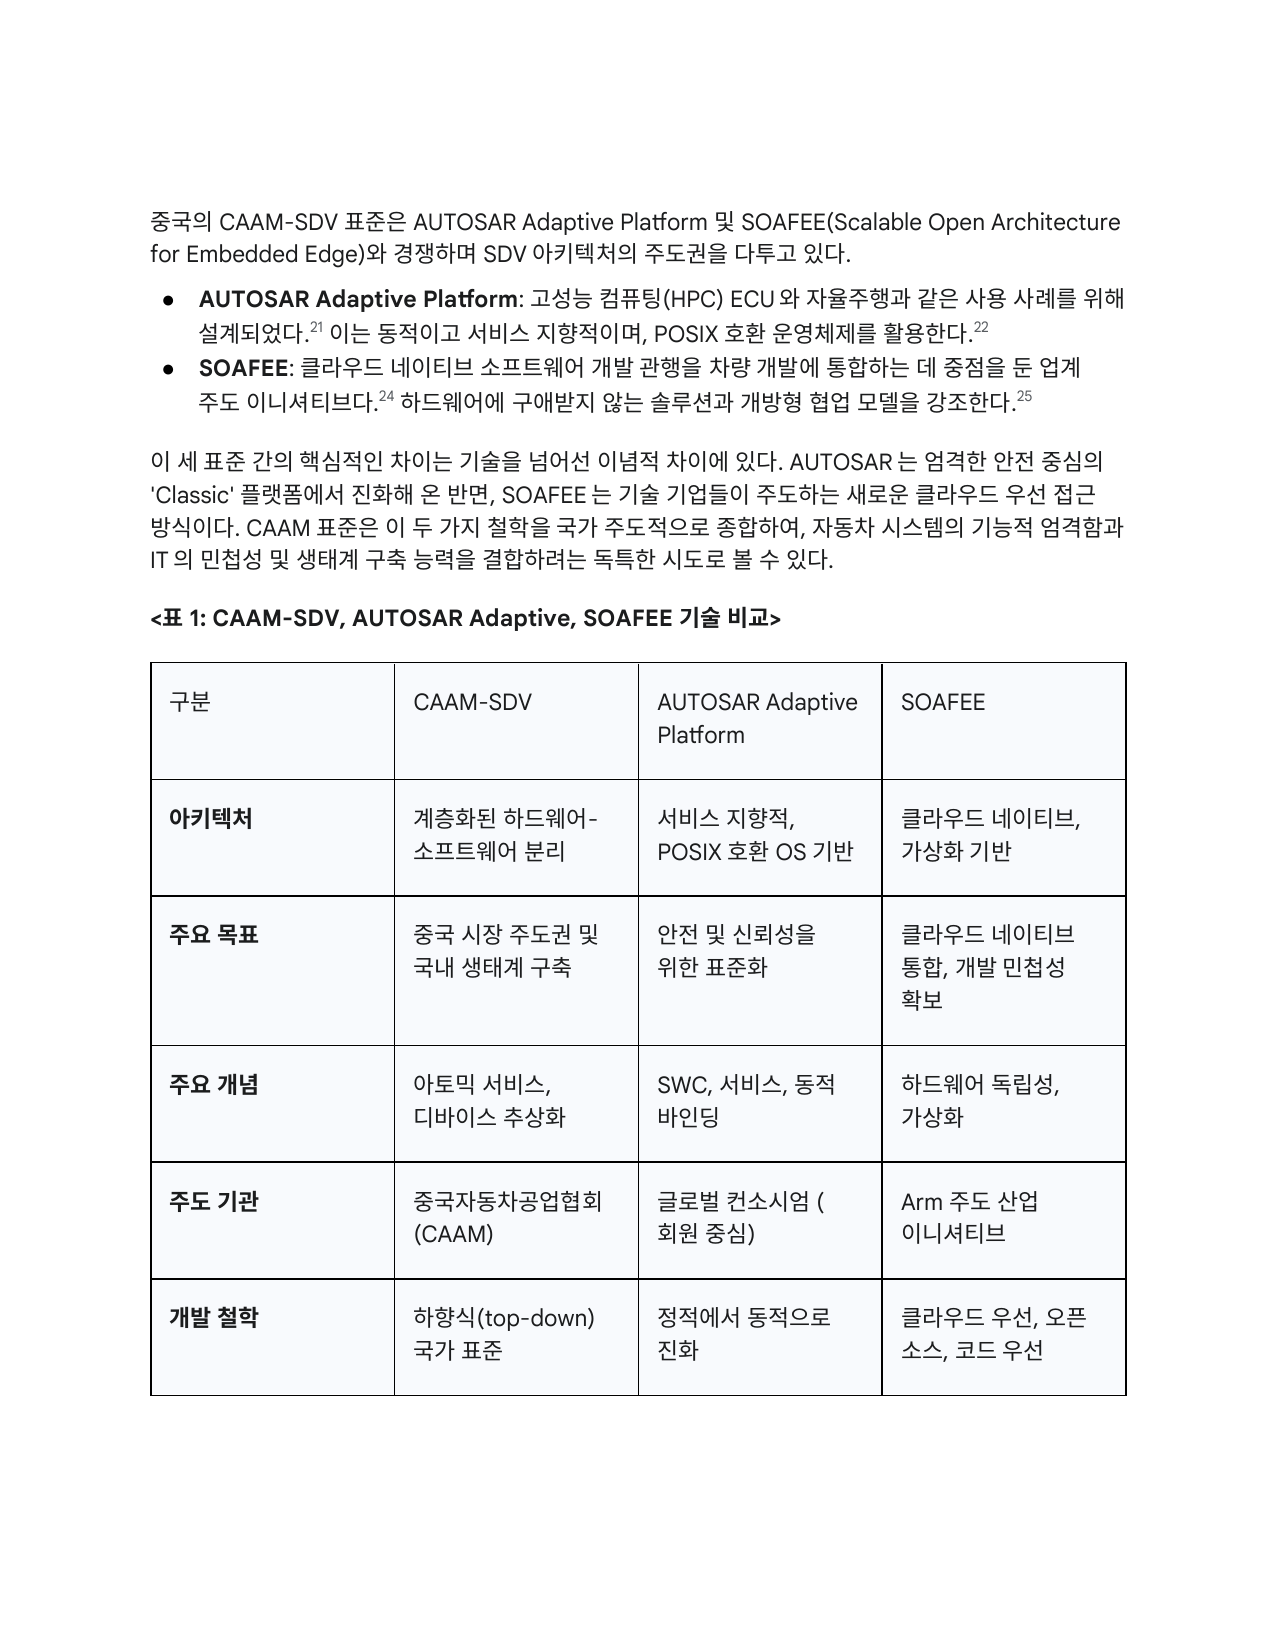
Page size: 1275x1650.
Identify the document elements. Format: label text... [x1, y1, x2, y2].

table_cell Arm 주도 산업 이니셔티브 [883, 1163, 1125, 1278]
table_cell 주요 목표 [152, 897, 394, 1044]
table_cell 클라우드 네이티브, 가상화 기반 [883, 780, 1125, 895]
table_cell 클라우드 우선, 오픈 소스, 코드 우선 [883, 1280, 1125, 1394]
table_cell 개발 철학 [152, 1280, 394, 1394]
table_header 구분 [152, 663, 394, 778]
table_header CAAM-SDV [395, 663, 638, 778]
table_cell 중국 시장 주도권 및 국내 생태계 구축 [395, 897, 638, 1044]
table_cell 안전 및 신뢰성을 위한 표준화 [639, 897, 881, 1044]
table_cell 정적에서 동적으로 진화 [639, 1280, 881, 1394]
list AUTOSAR Adaptive Platform: 고성능 컴퓨팅(HPC) ECU와 자율주행과 같은 사용 사례를 위해 설계되었다.21 이는 동적이고 서비스 지향적이며, POSIX 호환 운영체제를 활용한다.22 [161, 286, 1125, 350]
text <표 1: CAAM-SDV, AUTOSAR Adaptive, SOAFEE 기술 비교> [150, 604, 1125, 633]
table_header AUTOSAR Adaptive Platform [639, 663, 882, 778]
text 이 세 표준 간의 핵심적인 차이는 기술을 넘어선 이념적 차이에 있다. AUTOSAR는 엄격한 안전 중심의 'Classic' 플랫폼에서 진화해 온 반면, SOAFEE는 기술 기업들이 주도하는 새로운 클라우드 우선 접근 방식이다. CAAM 표준은 이 두 가지 철학을 국가 주도적으로 종합하여, 자동차 시스템의 기능적 엄격함과 IT의 민첩성 및 생태계 구축 능력을 결합하려는 독특한 시도로 볼 수 있다. [150, 448, 1125, 575]
text 중국의 CAAM-SDV 표준은 AUTOSAR Adaptive Platform 및 SOAFEE(Scalable Open Architecture for Embedded Edge)와 경쟁하며 SDV 아키텍처의 주도권을 다투고 있다. [150, 208, 1125, 269]
list SOAFEE: 클라우드 네이티브 소프트웨어 개발 관행을 차량 개발에 통합하는 데 중점을 둔 업계 주도 이니셔티브다.24 하드웨어에 구애받지 않는 솔루션과 개방형 협업 모델을 강조한다.25 [161, 354, 1125, 419]
table_cell 서비스 지향적, POSIX 호환 OS 기반 [639, 780, 881, 895]
table_cell 주요 개념 [152, 1046, 394, 1161]
table_cell 아토믹 서비스, 디바이스 추상화 [395, 1046, 638, 1161]
table_cell 하드웨어 독립성, 가상화 [883, 1046, 1125, 1161]
table_cell 글로벌 컨소시엄 (회원 중심) [639, 1163, 881, 1278]
table_cell 주도 기관 [152, 1163, 394, 1278]
table_cell 아키텍처 [152, 780, 394, 895]
table_cell 클라우드 네이티브 통합, 개발 민첩성 확보 [883, 897, 1125, 1044]
table_cell 계층화된 하드웨어-소프트웨어 분리 [395, 780, 638, 895]
table_cell 중국자동차공업협회 (CAAM) [395, 1163, 638, 1278]
table_cell SWC, 서비스, 동적 바인딩 [639, 1046, 881, 1161]
table_header SOAFEE [883, 663, 1125, 778]
table_cell 하향식(top-down) 국가 표준 [395, 1280, 638, 1394]
